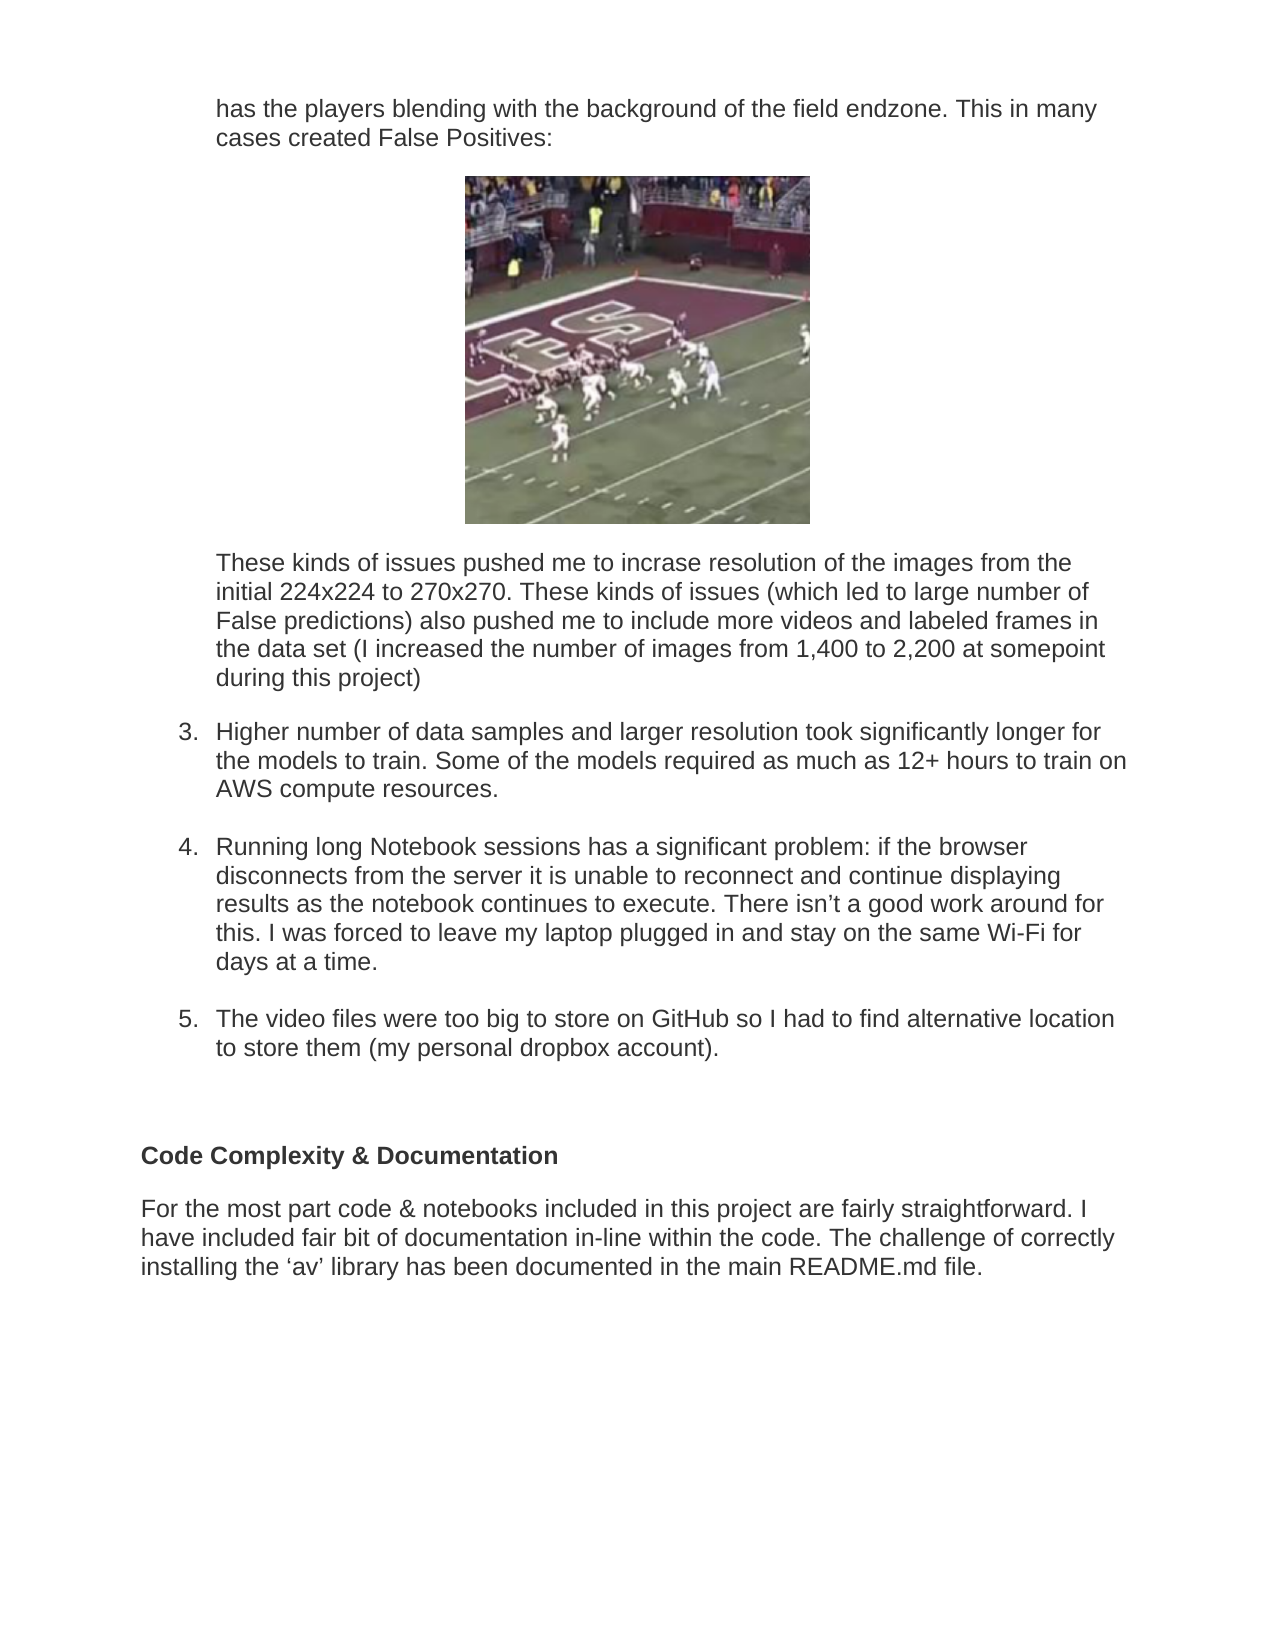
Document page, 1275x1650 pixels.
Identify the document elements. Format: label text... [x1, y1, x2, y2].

text For the most part code & notebooks included in this project are fairly straightforward. I have included fair bit of documentation in-line within the code. The challenge of correctly installing the ‘av’ library has been documented in the main README.md file. [141, 1194, 1134, 1281]
picture [465, 176, 810, 524]
text Code Complexity & Documentation [141, 1141, 1134, 1169]
list The video files were too big to store on GitHub so I had to find alternative location to store them (my personal dropbox account). [178, 1004, 1134, 1062]
text These kinds of issues pushed me to incrase resolution of the images from the initial 224x224 to 270x270. These kinds of issues (which led to large number of False predictions) also pushed me to include more videos and labeled frames in the data set (I increased the number of images from 1,400 to 2,200 at somepoint during this project) [216, 548, 1134, 692]
list Running long Notebook sessions has a significant problem: if the browser disconnects from the server it is unable to reconnect and continue displaying results as the notebook continues to execute. There isn’t a good work around for this. I was forced to leave my laptop plugged in and stay on the same Wi-Fi for days at a time. [178, 832, 1134, 976]
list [178, 94, 1134, 151]
list Higher number of data samples and larger resolution took significantly longer for the models to train. Some of the models required as much as 12+ hours to train on AWS compute resources. [178, 717, 1134, 803]
